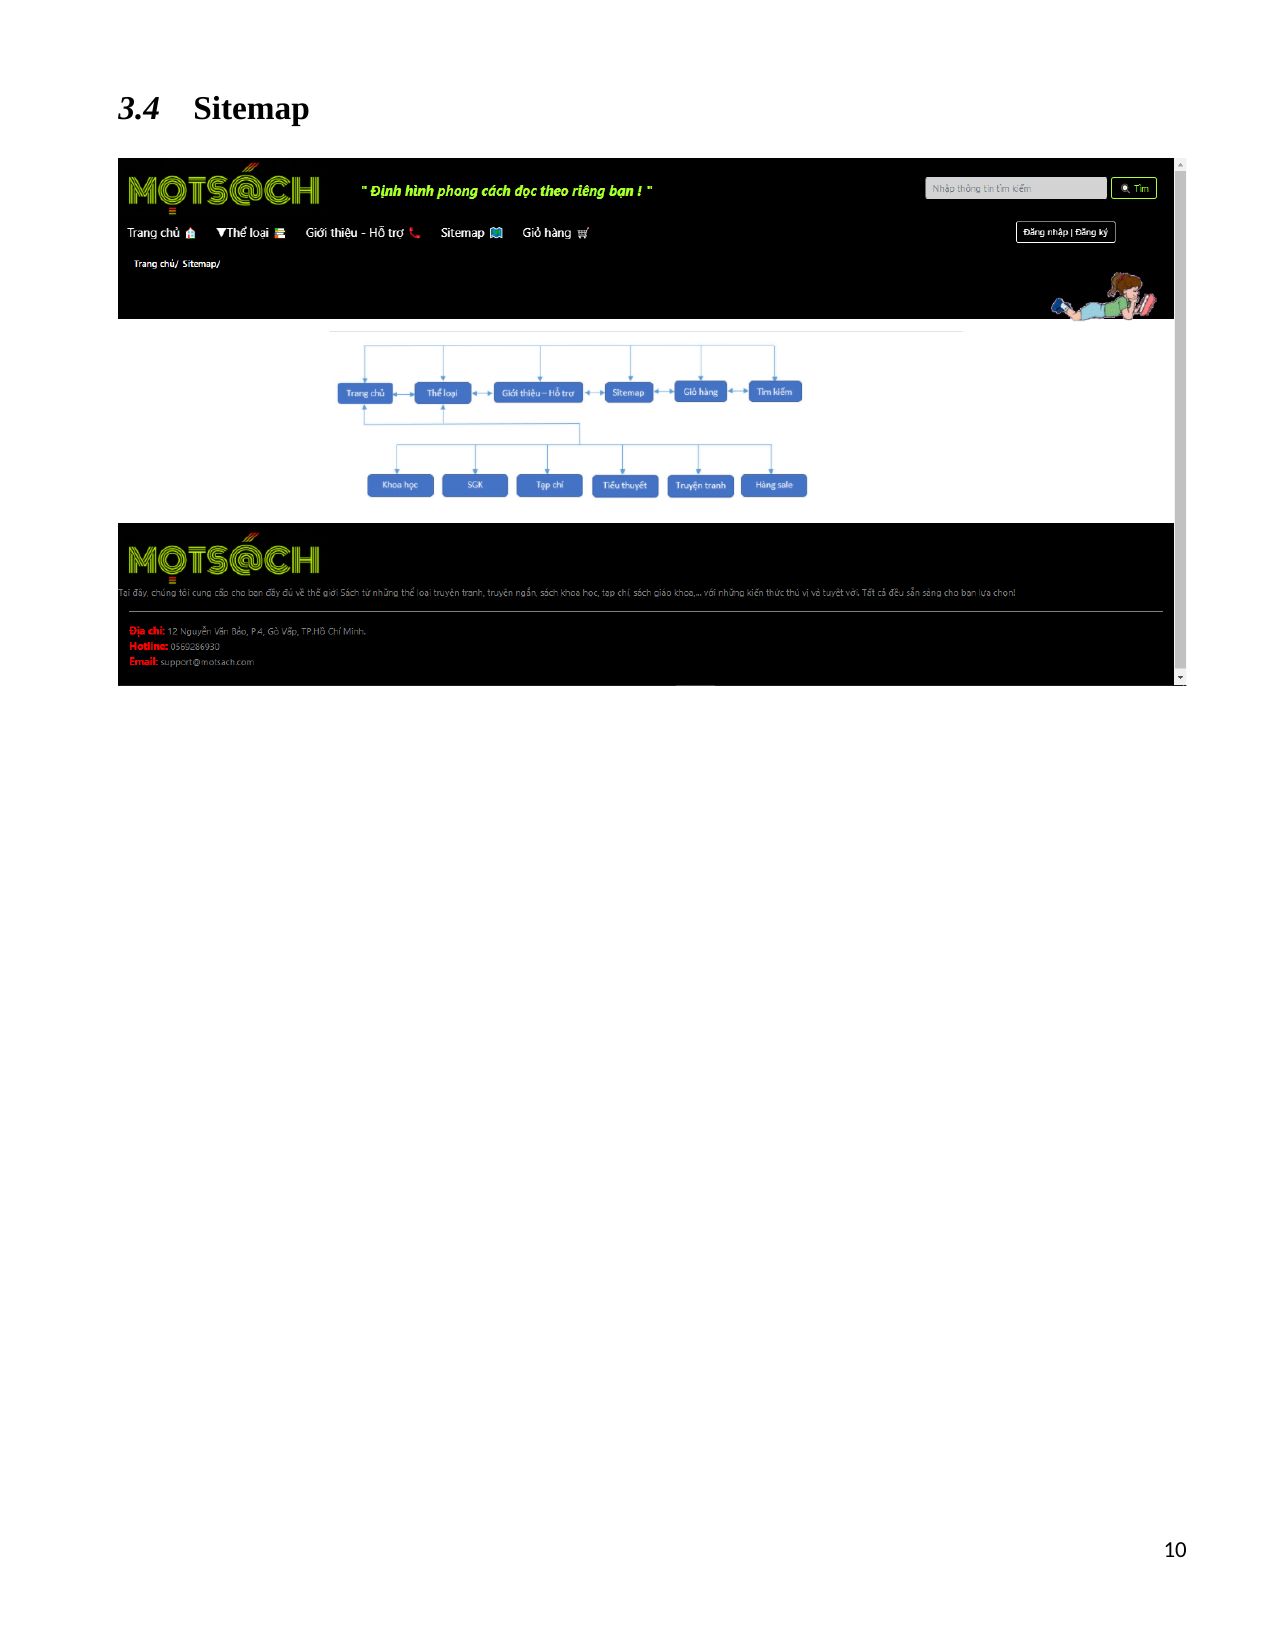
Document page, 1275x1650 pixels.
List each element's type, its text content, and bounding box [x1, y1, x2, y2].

picture [118, 158, 1187, 686]
subtitle Sitemap [118, 89, 1186, 127]
